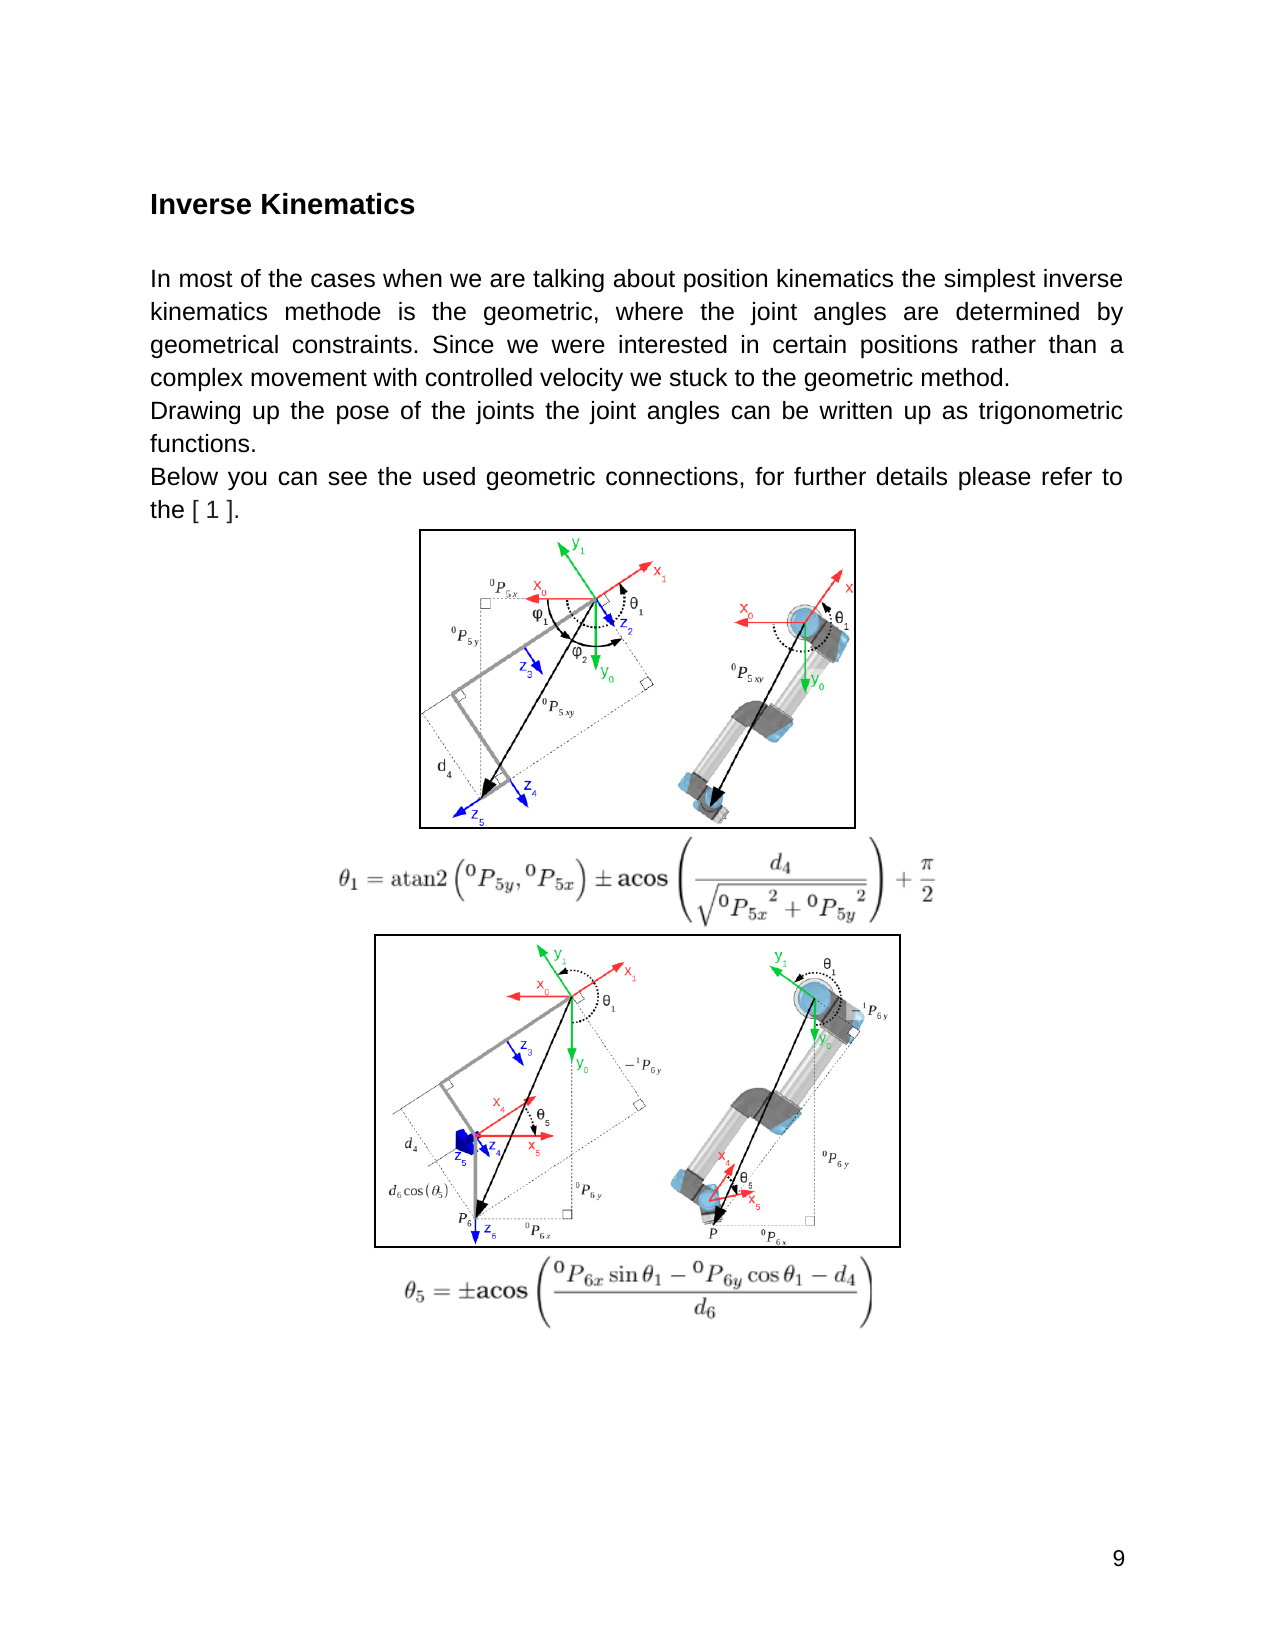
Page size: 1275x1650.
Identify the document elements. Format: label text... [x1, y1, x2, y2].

text Drawing up the pose of the joints the joint angles can be written up as trigonometric functions. [150, 396, 1125, 458]
picture [421, 531, 854, 827]
text In most of the cases when we are talking about position kinematics the simplest inverse kinematics methode is the geometric, where the joint angles are determined by geometrical constraints. Since we were interested in certain positions rather than a complex movement with controlled velocity we stuck to the geometric method. [150, 264, 1125, 392]
text Inverse Kinematics [150, 187, 1125, 221]
text Below you can see the used geometric connections, for further details please refer to the [ 1 ]. [150, 462, 1125, 524]
picture [376, 936, 899, 1246]
picture [402, 1252, 873, 1331]
picture [332, 832, 943, 930]
